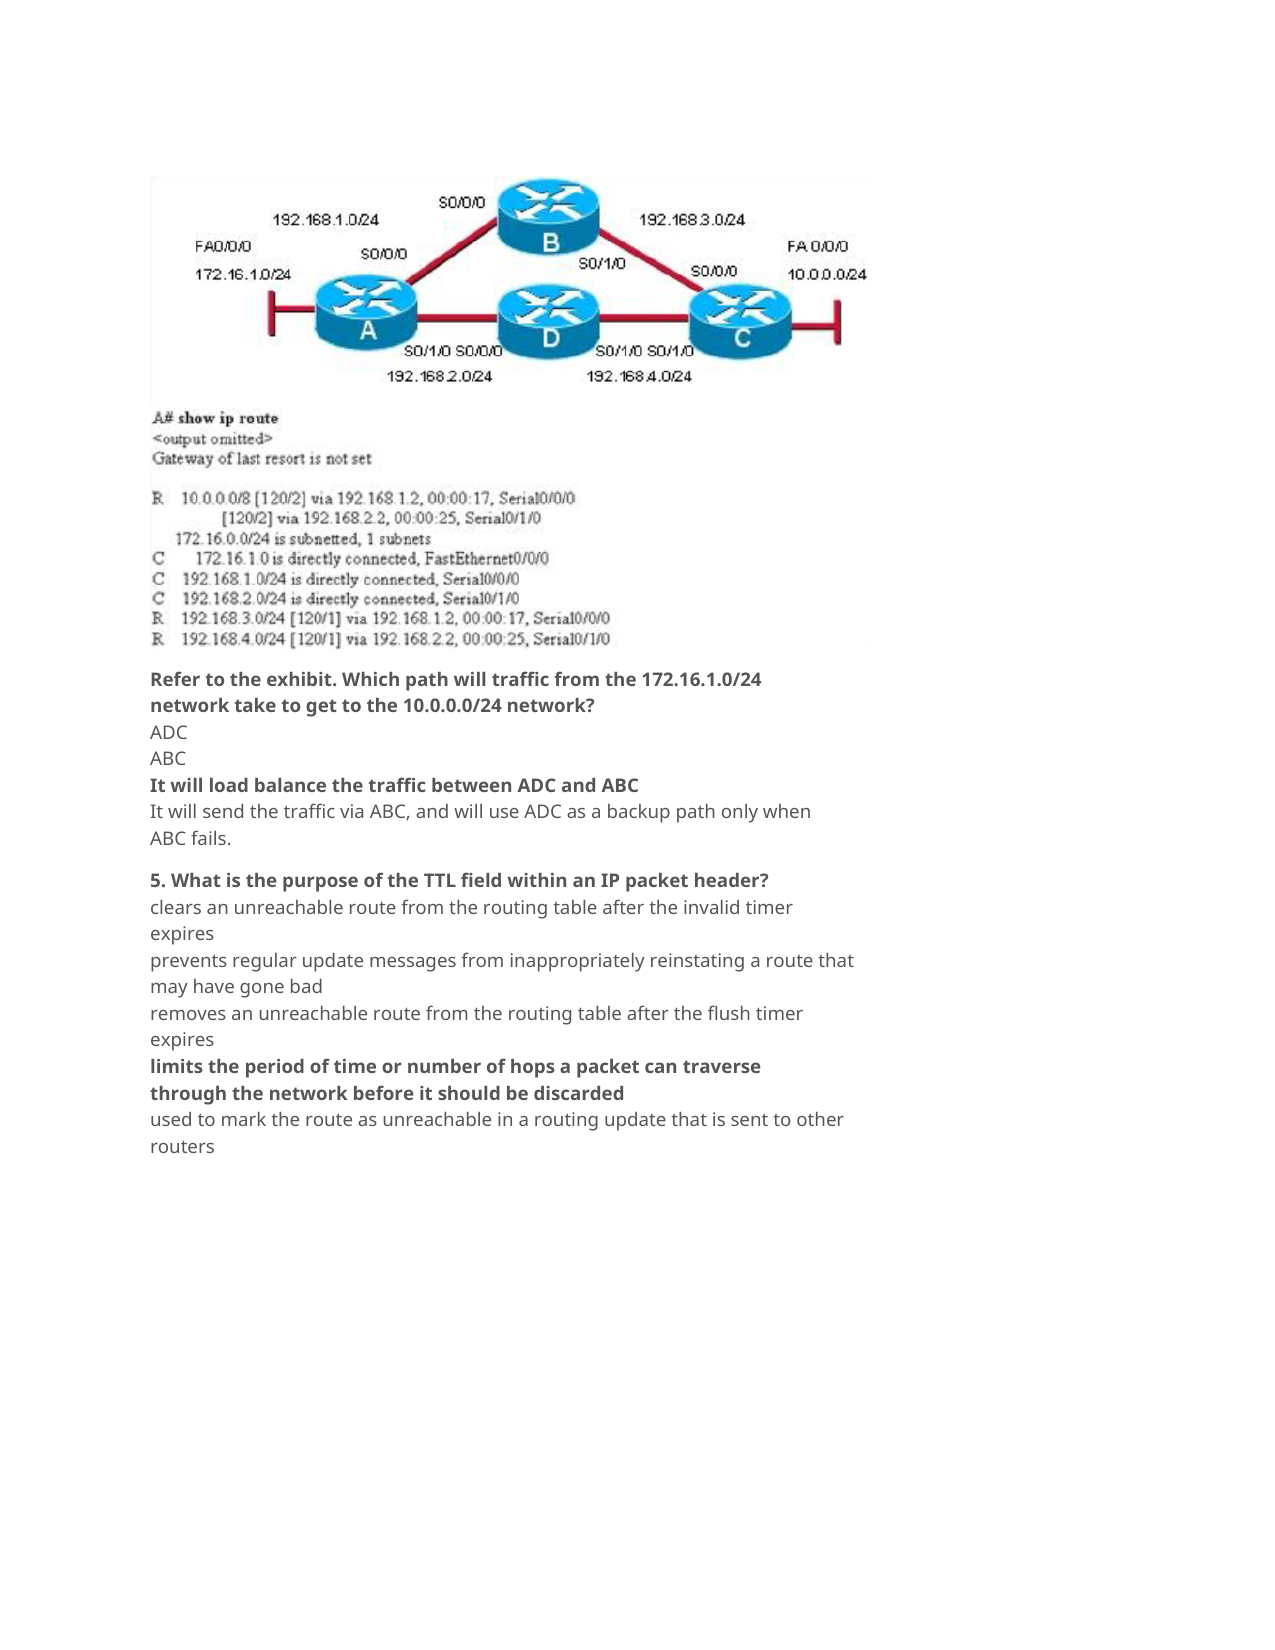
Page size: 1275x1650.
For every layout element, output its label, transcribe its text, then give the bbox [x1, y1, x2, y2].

picture [150, 176, 871, 650]
text Refer to the exhibit. Which path will traffic from the 172.16.1.0/24 network take to get to the 10.0.0.0/24 network? ADC ABC It will load balance the traffic between ADC and ABC It will send the traffic via ABC, and will use ADC as a backup path only when ABC fails. [150, 665, 1125, 851]
text 5. What is the purpose of the TTL field within an IP packet header? clears an unreachable route from the routing table after the invalid timer expires prevents regular update messages from inappropriately reinstating a route that may have gone bad removes an unreachable route from the routing table after the flush timer expires limits the period of time or number of hops a packet can traverse through the network before it should be discarded used to mark the route as unreachable in a routing update that is sent to other routers [150, 866, 1125, 1158]
